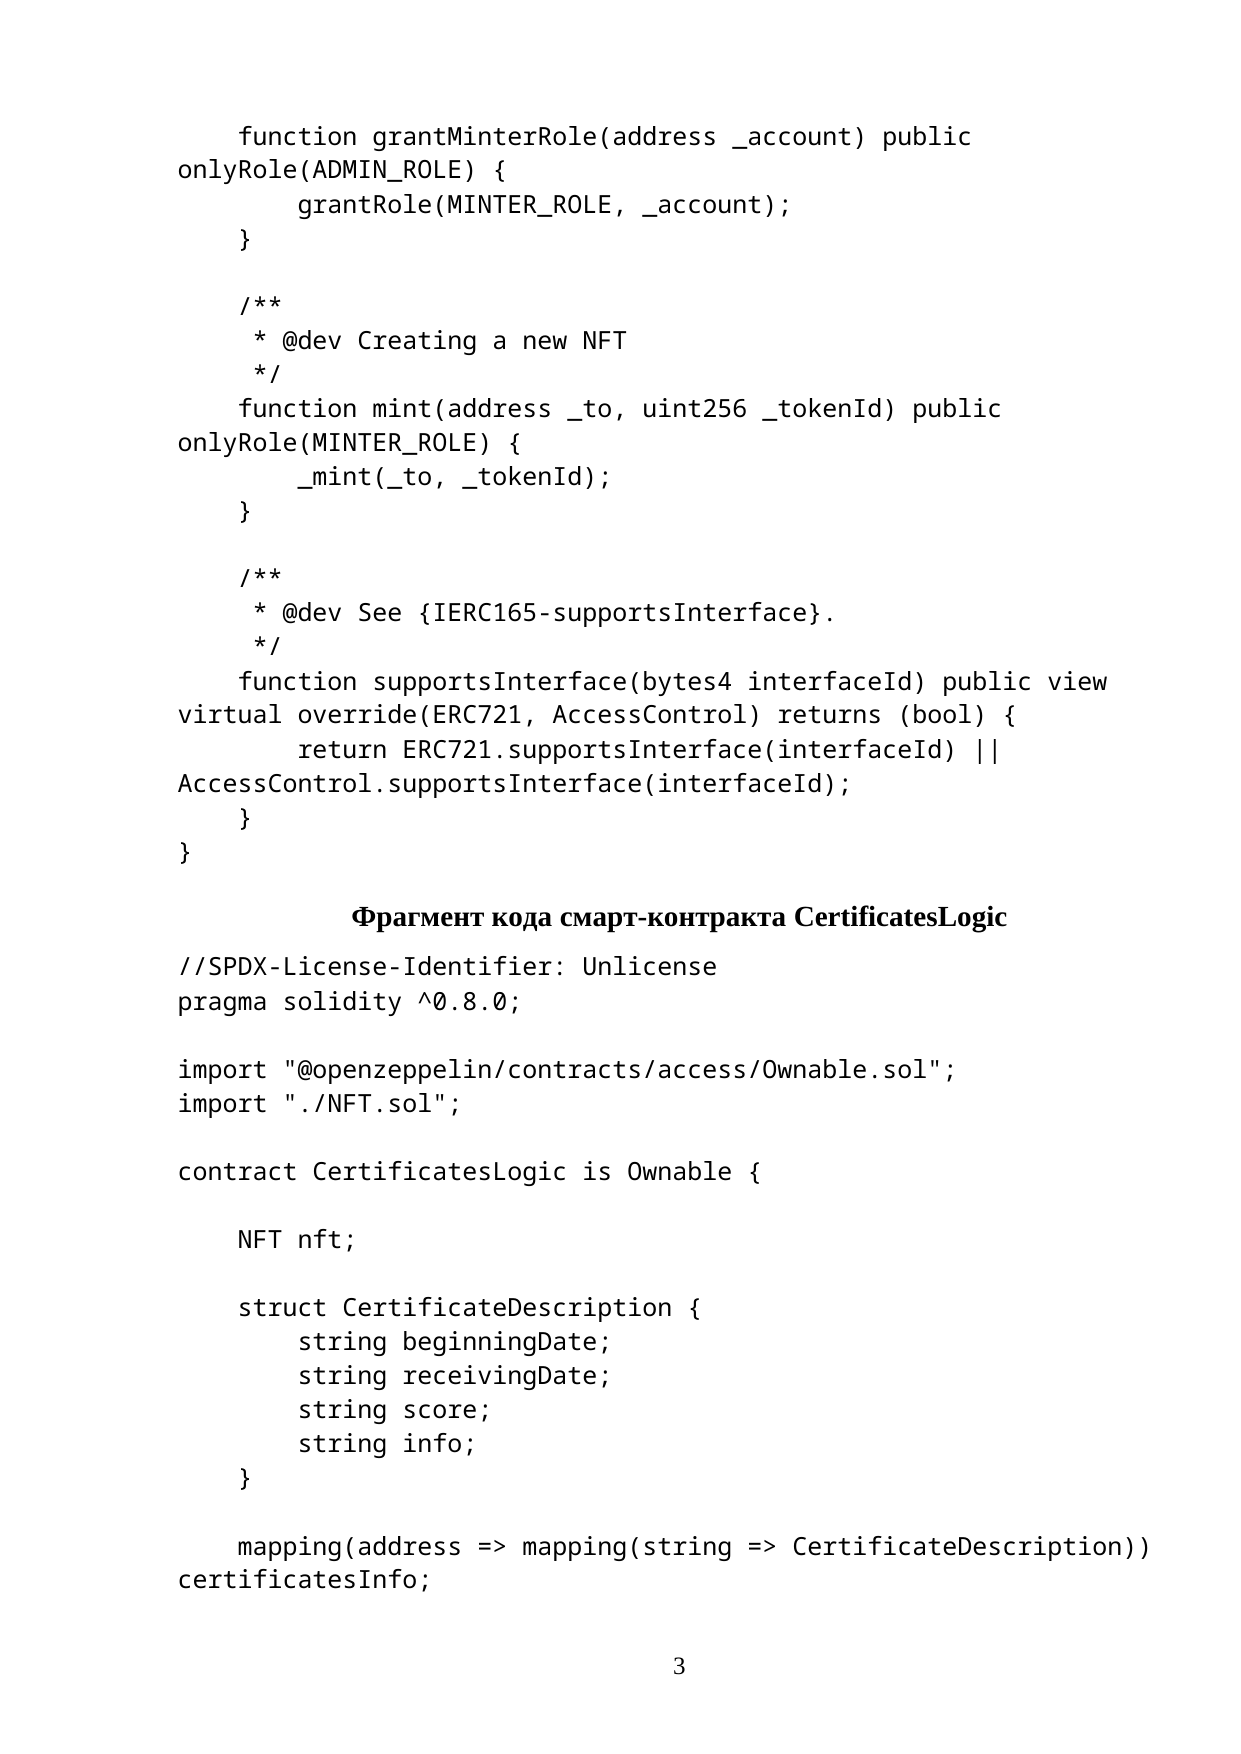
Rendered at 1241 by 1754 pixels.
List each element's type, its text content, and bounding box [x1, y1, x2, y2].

text return ERC721.supportsInterface(interfaceId) || AccessControl.supportsInterface(interfaceId); [177, 731, 1181, 799]
text string beginningDate; [177, 1324, 1181, 1358]
text NFT nft; [177, 1222, 1181, 1256]
text } [177, 220, 1181, 254]
text grantRole(MINTER_ROLE, _account); [177, 186, 1181, 220]
text } [177, 833, 1181, 867]
text function grantMinterRole(address _account) public onlyRole(ADMIN_ROLE) { [177, 118, 1181, 186]
text /** [177, 561, 1181, 595]
text struct CertificateDescription { [177, 1290, 1181, 1324]
text function mint(address _to, uint256 _tokenId) public onlyRole(MINTER_ROLE) { [177, 391, 1181, 459]
text //SPDX-License-Identifier: Unlicense [177, 949, 1181, 983]
text } [177, 1460, 1181, 1494]
text Фрагмент кода смарт-контракта CertificatesLogic [177, 899, 1181, 932]
text */ [177, 357, 1181, 391]
text } [177, 799, 1181, 833]
text mapping(address => mapping(string => CertificateDescription)) certificatesInfo; [177, 1528, 1181, 1596]
text } [177, 493, 1181, 527]
text string receivingDate; [177, 1358, 1181, 1392]
text function supportsInterface(bytes4 interfaceId) public view virtual override(ERC721, AccessControl) returns (bool) { [177, 663, 1181, 731]
text pragma solidity ^0.8.0; [177, 983, 1181, 1017]
text /** [177, 288, 1181, 322]
text string info; [177, 1426, 1181, 1460]
text import "./NFT.sol"; [177, 1085, 1181, 1119]
text * @dev Creating a new NFT [177, 322, 1181, 357]
text import "@openzeppelin/contracts/access/Ownable.sol"; [177, 1051, 1181, 1085]
text contract CertificatesLogic is Ownable { [177, 1153, 1181, 1187]
text string score; [177, 1392, 1181, 1426]
text */ [177, 629, 1181, 663]
text * @dev See {IERC165-supportsInterface}. [177, 595, 1181, 629]
text _mint(_to, _tokenId); [177, 459, 1181, 493]
